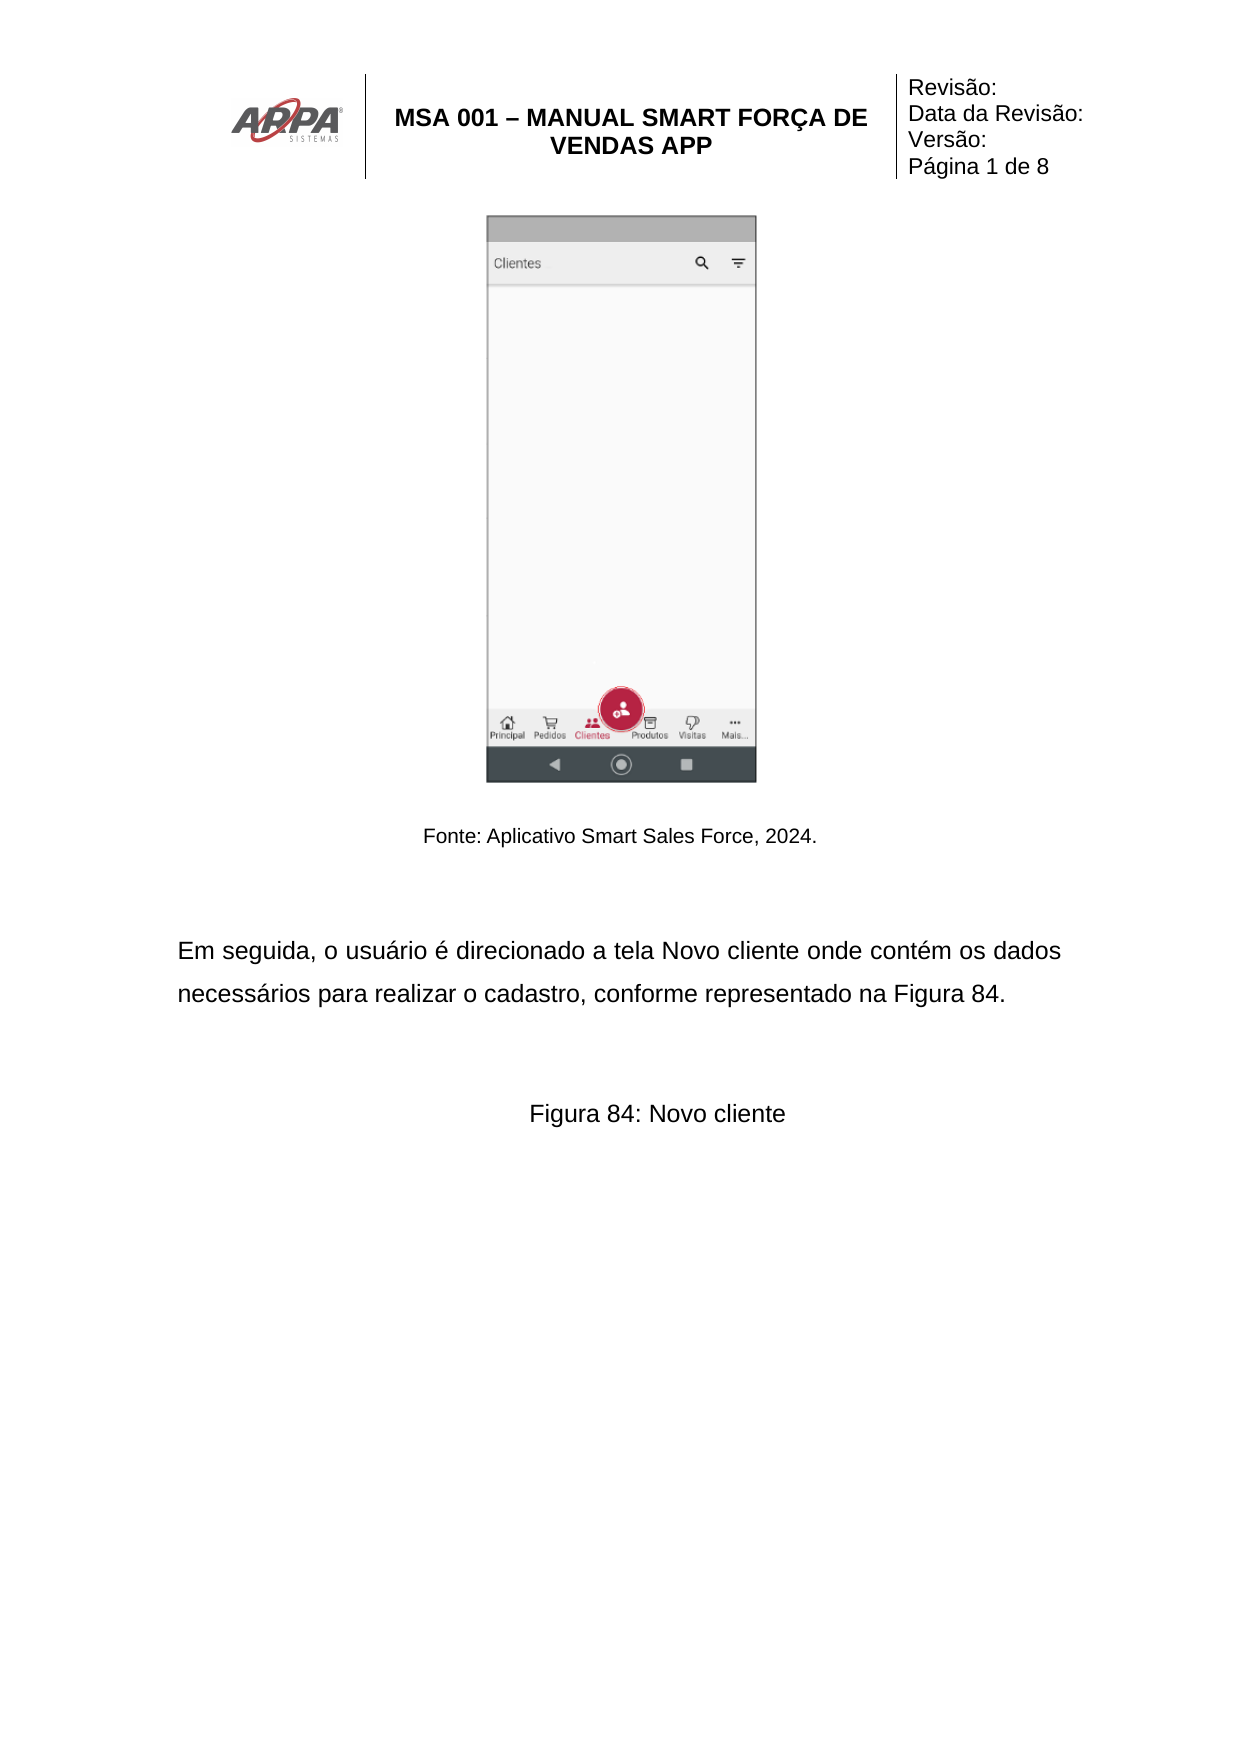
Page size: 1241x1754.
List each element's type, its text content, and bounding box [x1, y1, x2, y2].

list Figura 84: Novo cliente [252, 1099, 1063, 1128]
text Em seguida, o usuário é direcionado a tela Novo cliente onde contém os dados necessários para realizar o cadastro, conforme representado na Figura 84. [177, 936, 1063, 1008]
text Fonte: Aplicativo Smart Sales Force, 2024. [177, 824, 1063, 848]
picture [474, 207, 766, 794]
picture [231, 98, 343, 147]
